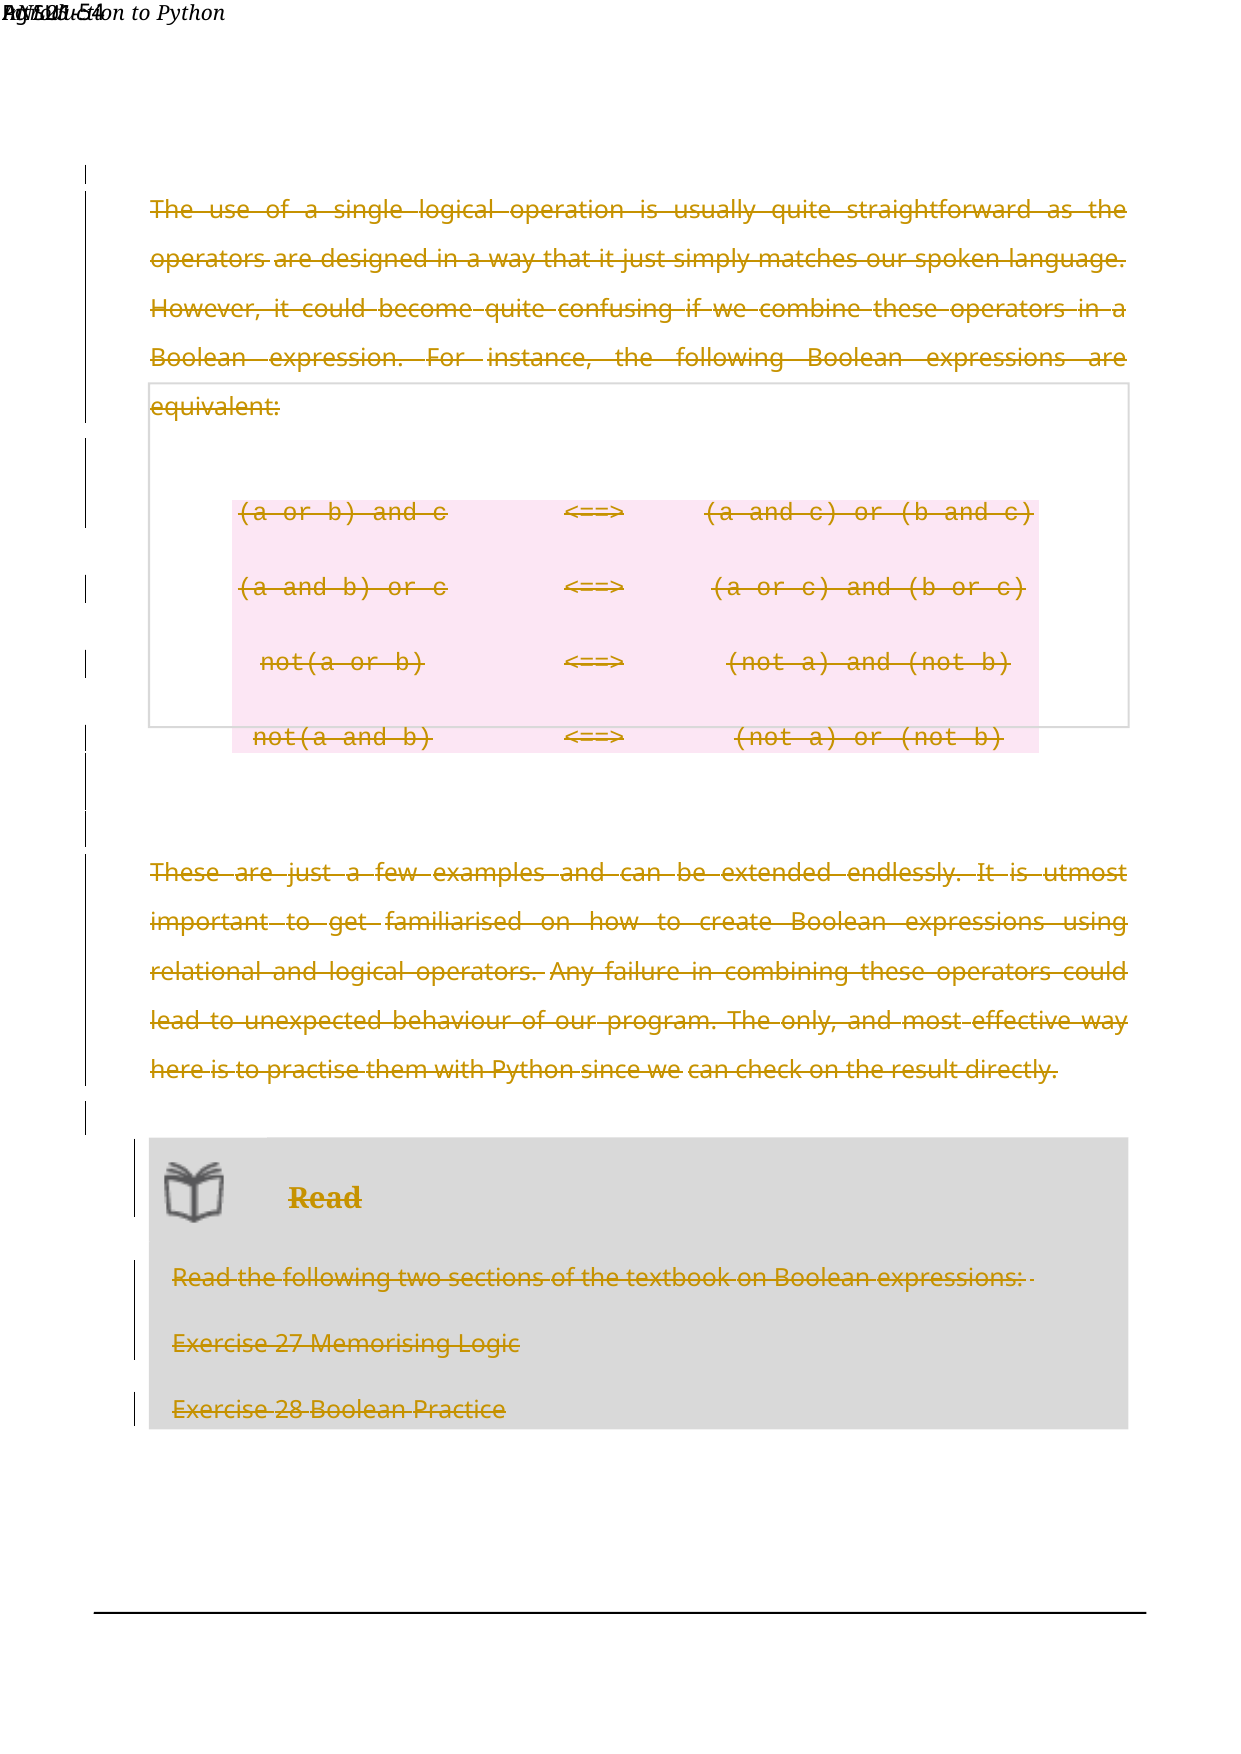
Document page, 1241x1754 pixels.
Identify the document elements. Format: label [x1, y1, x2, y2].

picture [163, 1161, 226, 1225]
